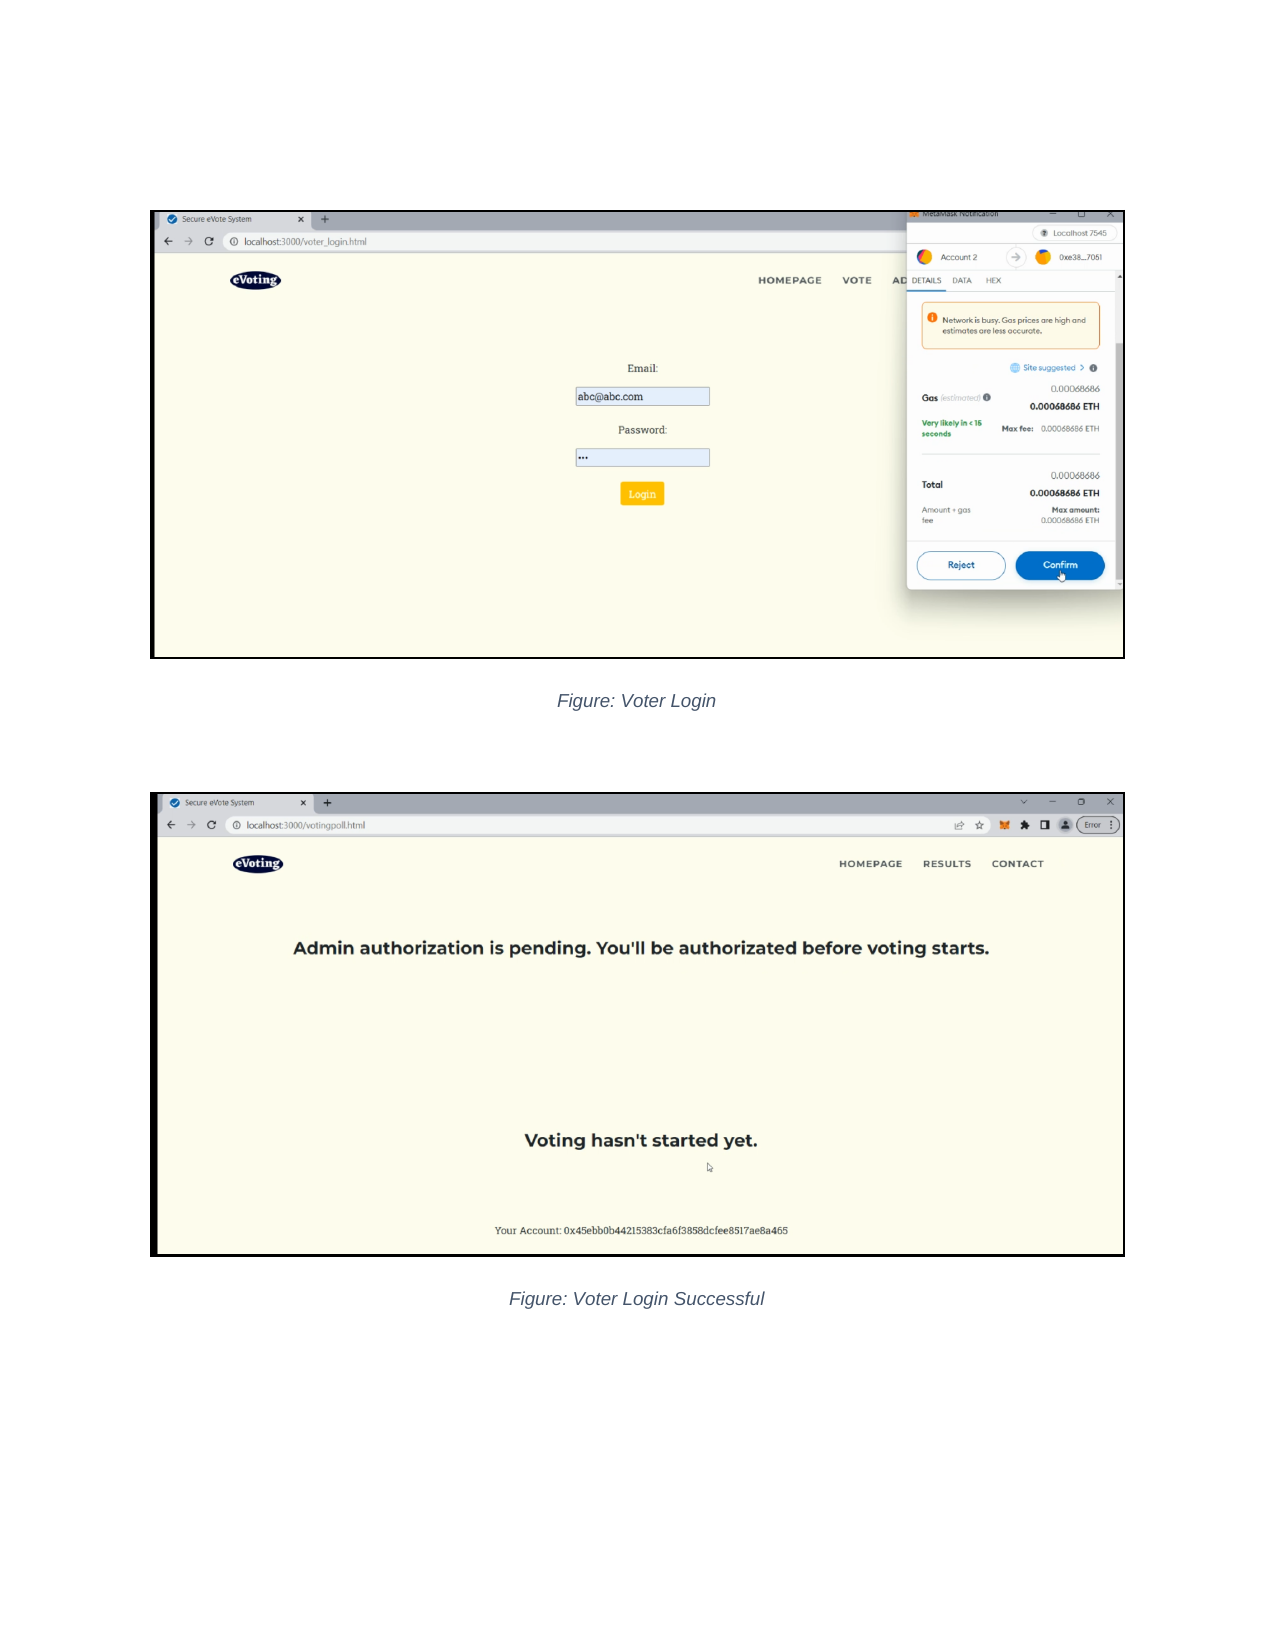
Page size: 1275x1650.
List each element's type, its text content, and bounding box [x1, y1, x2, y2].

text Figure: Voter Login Successful [150, 1288, 1125, 1309]
picture [152, 794, 1123, 1254]
text Figure: Voter Login [150, 690, 1125, 711]
picture [152, 212, 1123, 657]
